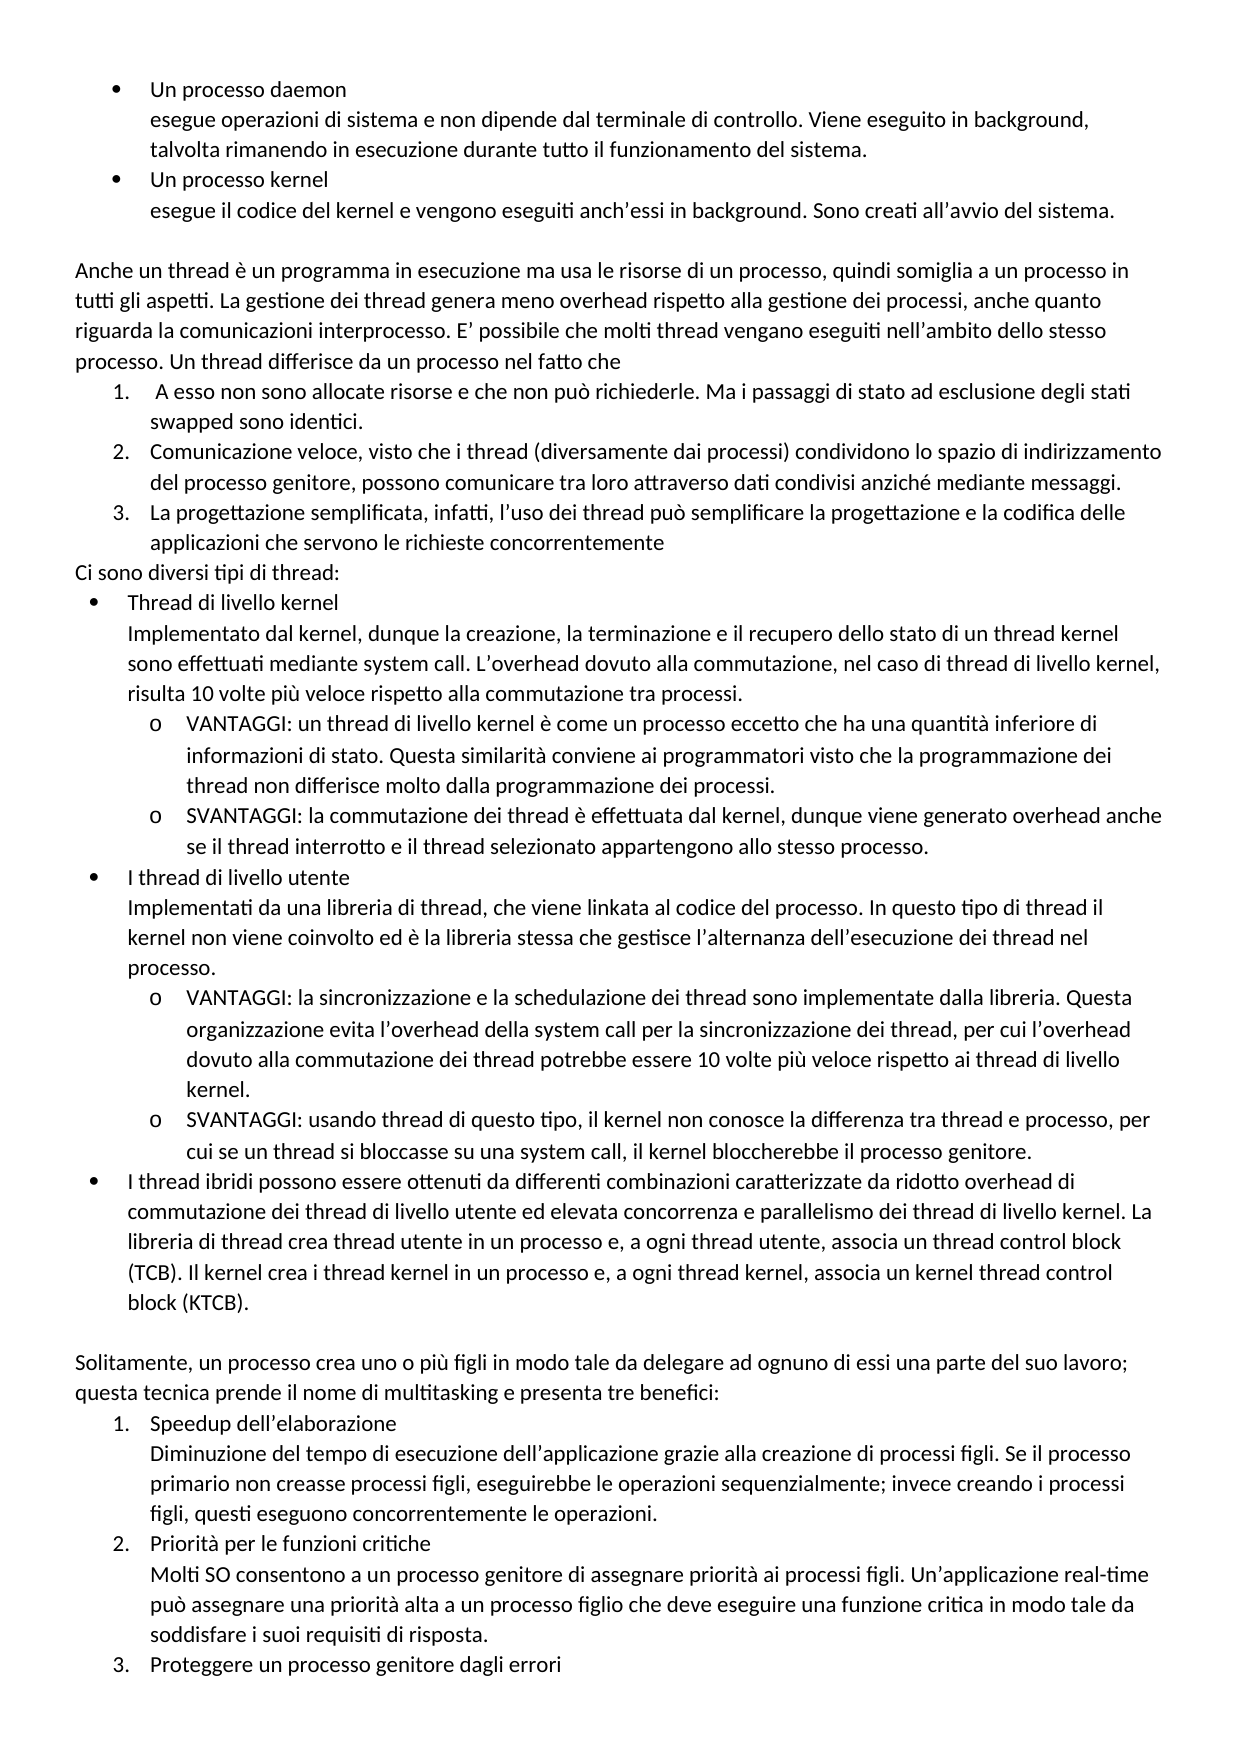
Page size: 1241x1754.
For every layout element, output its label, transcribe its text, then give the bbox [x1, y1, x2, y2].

text Anche un thread è un programma in esecuzione ma usa le risorse di un processo, quindi somiglia a un processo in tutti gli aspetti. La gestione dei thread genera meno overhead rispetto alla gestione dei processi, anche quanto riguarda la comunicazioni interprocesso. E’ possibile che molti thread vengano eseguiti nell’ambito dello stesso processo. Un thread differisce da un processo nel fatto che [75, 256, 1165, 375]
text Ci sono diversi tipi di thread: [75, 558, 1165, 586]
list I thread ibridi possono essere ottenuti da differenti combinazioni caratterizzate da ridotto overhead di commutazione dei thread di livello utente ed elevata concorrenza e parallelismo dei thread di livello kernel. La libreria di thread crea thread utente in un processo e, a ogni thread utente, associa un thread control block (TCB). Il kernel crea i thread kernel in un processo e, a ogni thread kernel, associa un kernel thread control block (KTCB). [90, 1167, 1165, 1316]
list Proteggere un processo genitore dagli errori [112, 1650, 1165, 1678]
list VANTAGGI: la sincronizzazione e la schedulazione dei thread sono implementate dalla libreria. Questa organizzazione evita l’overhead della system call per la sincronizzazione dei thread, per cui l’overhead dovuto alla commutazione dei thread potrebbe essere 10 volte più veloce rispetto ai thread di livello kernel. [149, 983, 1165, 1103]
list Molti SO consentono a un processo genitore di assegnare priorità ai processi figli. Un’applicazione real-time può assegnare una priorità alta a un processo figlio che deve eseguire una funzione critica in modo tale da soddisfare i suoi requisiti di risposta. [150, 1560, 1165, 1648]
list Comunicazione veloce, visto che i thread (diversamente dai processi) condividono lo spazio di indirizzamento del processo genitore, possono comunicare tra loro attraverso dati condivisi anziché mediante messaggi. [112, 437, 1165, 496]
list esegue operazioni di sistema e non dipende dal terminale di controllo. Viene eseguito in background, talvolta rimanendo in esecuzione durante tutto il funzionamento del sistema. [150, 105, 1165, 163]
list Thread di livello kernel [90, 588, 1165, 617]
list Implementati da una libreria di thread, che viene linkata al codice del processo. In questo tipo di thread il kernel non viene coinvolto ed è la libreria stessa che gestisce l’alternanza dell’esecuzione dei thread nel processo. [127, 893, 1165, 981]
list VANTAGGI: un thread di livello kernel è come un processo eccetto che ha una quantità inferiore di informazioni di stato. Questa similarità conviene ai programmatori visto che la programmazione dei thread non differisce molto dalla programmazione dei processi. [149, 709, 1165, 799]
list Diminuzione del tempo di esecuzione dell’applicazione grazie alla creazione di processi figli. Se il processo primario non creasse processi figli, eseguirebbe le operazioni sequenzialmente; invece creando i processi figli, questi eseguono concorrentemente le operazioni. [150, 1439, 1165, 1527]
list I thread di livello utente [90, 863, 1165, 891]
list Priorità per le funzioni critiche [112, 1529, 1165, 1558]
list Speedup dell’elaborazione [112, 1409, 1165, 1437]
list Implementato dal kernel, dunque la creazione, la terminazione e il recupero dello stato di un thread kernel sono effettuati mediante system call. L’overhead dovuto alla commutazione, nel caso di thread di livello kernel, risulta 10 volte più veloce rispetto alla commutazione tra processi. [127, 619, 1165, 707]
list Un processo daemon [112, 75, 1165, 103]
list La progettazione semplificata, infatti, l’uso dei thread può semplificare la progettazione e la codifica delle applicazioni che servono le richieste concorrentemente [112, 498, 1165, 556]
list A esso non sono allocate risorse e che non può richiederle. Ma i passaggi di stato ad esclusione degli stati swapped sono identici. [112, 377, 1165, 435]
text Solitamente, un processo crea uno o più figli in modo tale da delegare ad ognuno di essi una parte del suo lavoro; questa tecnica prende il nome di multitasking e presenta tre benefici: [75, 1348, 1165, 1407]
list Un processo kernel [112, 166, 1165, 194]
list SVANTAGGI: la commutazione dei thread è effettuata dal kernel, dunque viene generato overhead anche se il thread interrotto e il thread selezionato appartengono allo stesso processo. [149, 801, 1165, 861]
list SVANTAGGI: usando thread di questo tipo, il kernel non conosce la differenza tra thread e processo, per cui se un thread si bloccasse su una system call, il kernel bloccherebbe il processo genitore. [149, 1106, 1165, 1165]
list esegue il codice del kernel e vengono eseguiti anch’essi in background. Sono creati all’avvio del sistema. [150, 196, 1165, 224]
